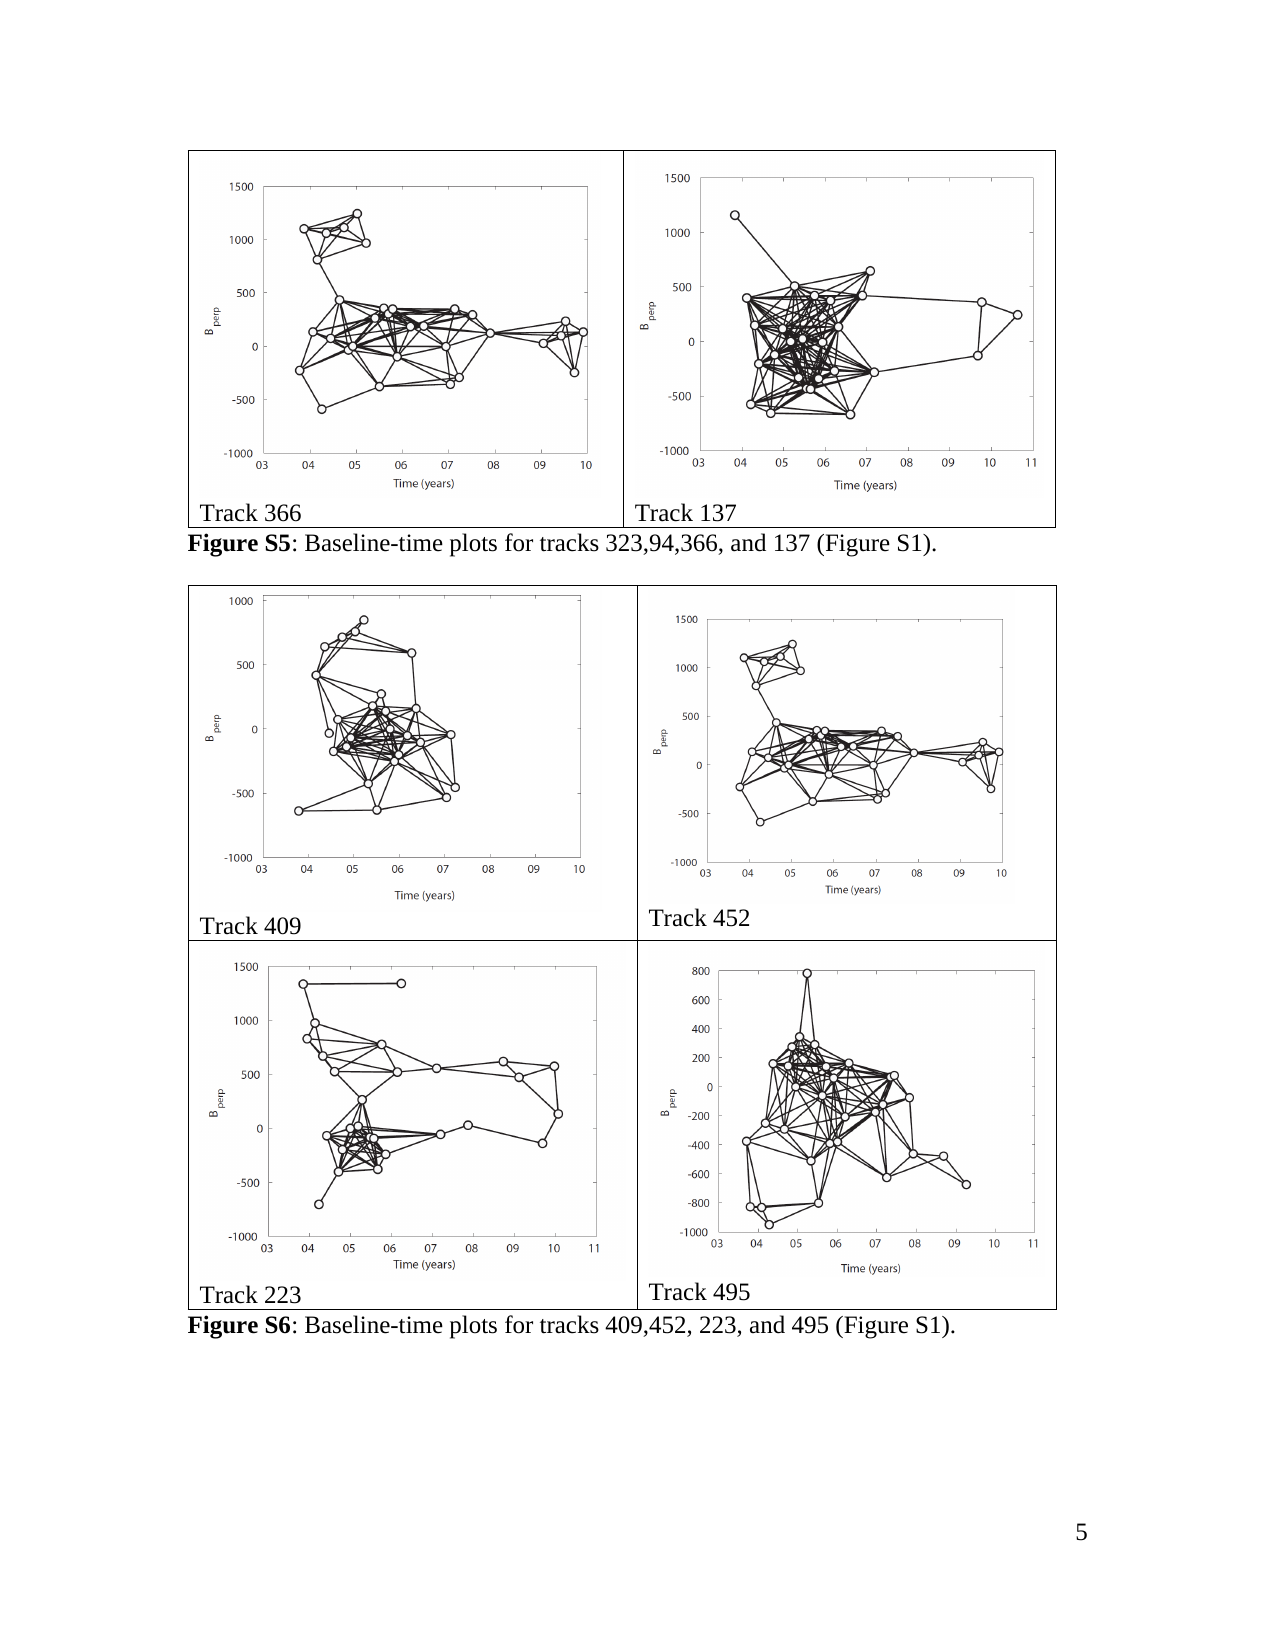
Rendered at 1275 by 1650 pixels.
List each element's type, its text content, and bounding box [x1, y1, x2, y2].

table_cell Track 366 [189, 151, 623, 527]
table_cell Track 495 [638, 941, 1056, 1309]
table_cell Track 137 [624, 151, 1055, 527]
table_header Track 409 [189, 586, 637, 940]
text Figure S5: Baseline-time plots for tracks 323,94,366, and 137 (Figure S1). [187, 528, 1087, 556]
table_header Track 452 [638, 586, 1056, 940]
table_cell Track 223 [189, 941, 637, 1309]
text Figure S6: Baseline-time plots for tracks 409,452, 223, and 495 (Figure S1). [187, 1310, 1087, 1339]
